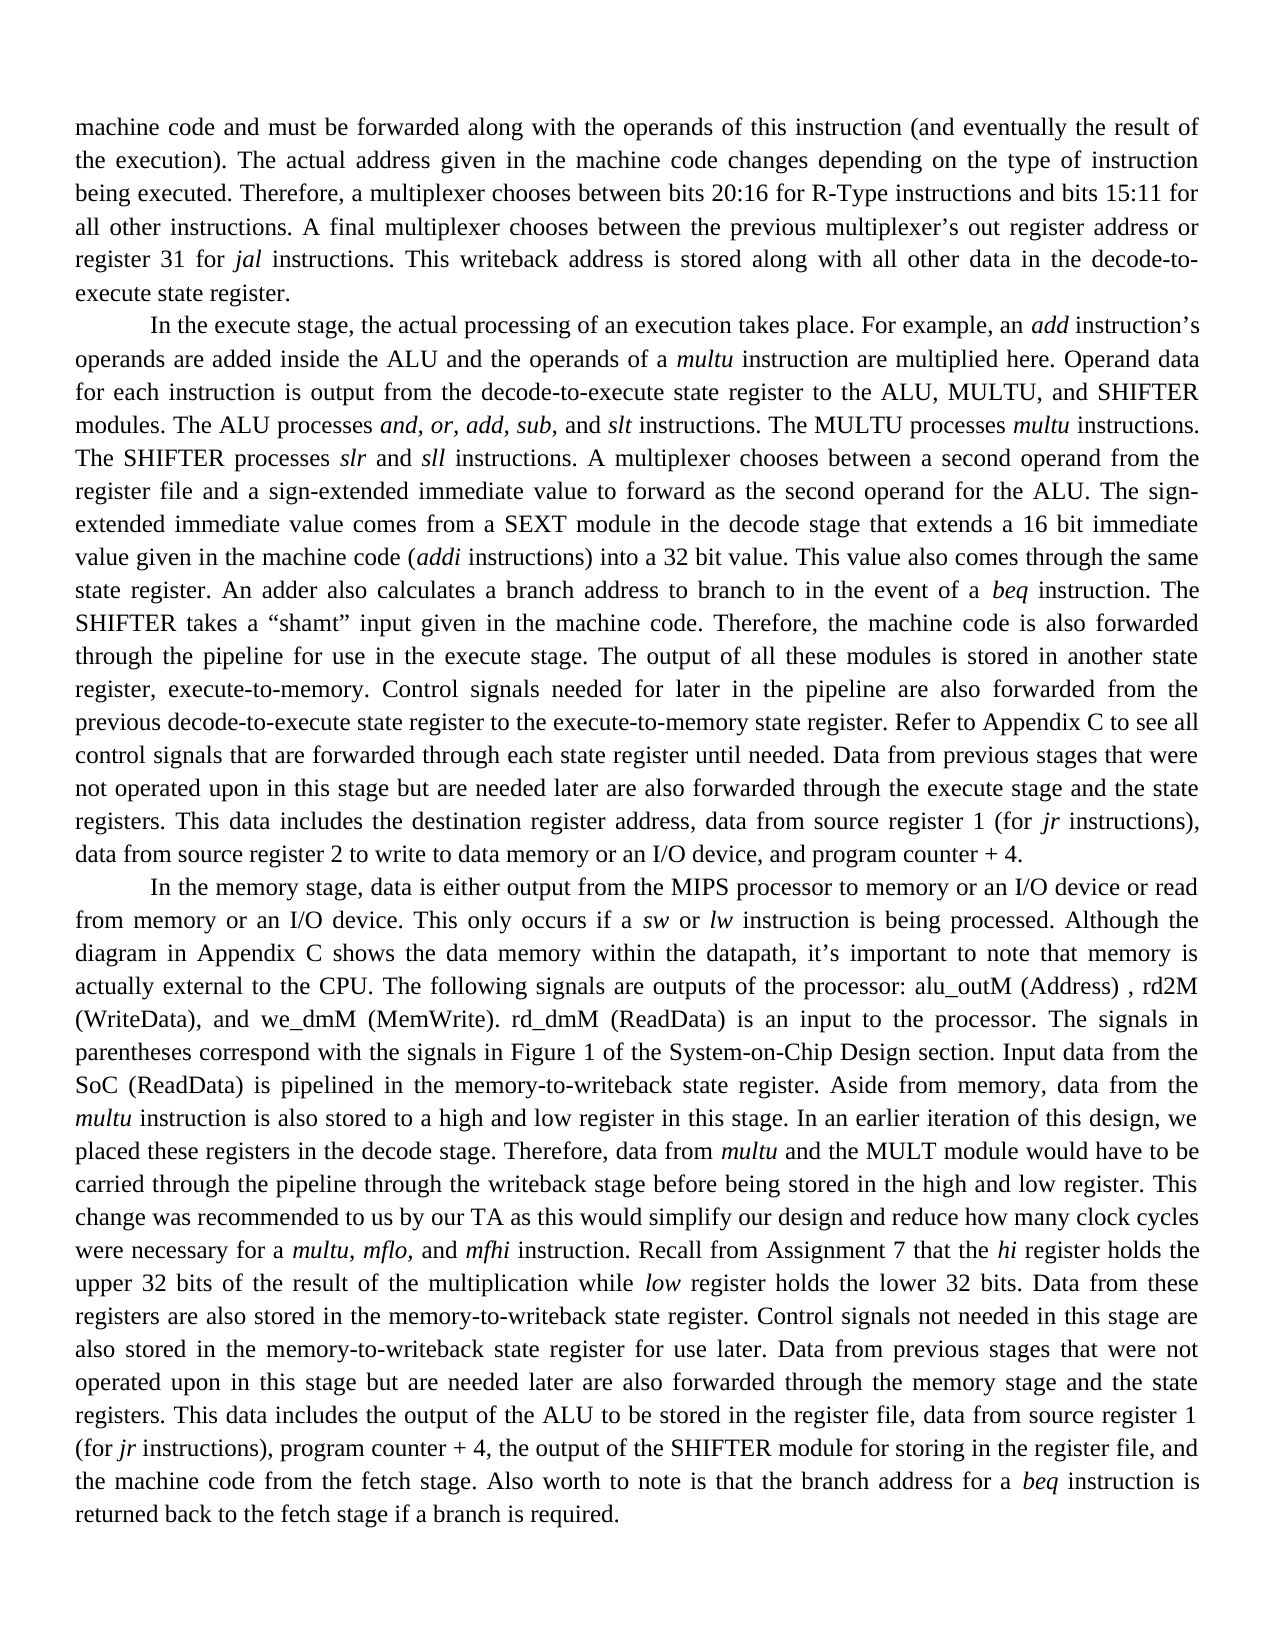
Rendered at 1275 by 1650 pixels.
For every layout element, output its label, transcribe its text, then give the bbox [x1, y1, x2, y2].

text In the execute stage, the actual processing of an execution takes place. For example, an add instruction’s operands are added inside the ALU and the operands of a multu instruction are multiplied here. Operand data for each instruction is output from the decode-to-execute state register to the ALU, MULTU, and SHIFTER modules. The ALU processes and, or, add, sub, and slt instructions. The MULTU processes multu instructions. The SHIFTER processes slr and sll instructions. A multiplexer chooses between a second operand from the register file and a sign-extended immediate value to forward as the second operand for the ALU. The sign-extended immediate value comes from a SEXT module in the decode stage that extends a 16 bit immediate value given in the machine code (addi instructions) into a 32 bit value. This value also comes through the same state register. An adder also calculates a branch address to branch to in the event of a beq instruction. The SHIFTER takes a “shamt” input given in the machine code. Therefore, the machine code is also forwarded through the pipeline for use in the execute stage. The output of all these modules is stored in another state register, execute-to-memory. Control signals needed for later in the pipeline are also forwarded from the previous decode-to-execute state register to the execute-to-memory state register. Refer to Appendix C to see all control signals that are forwarded through each state register until needed. Data from previous stages that were not operated upon in this stage but are needed later are also forwarded through the execute stage and the state registers. This data includes the destination register address, data from source register 1 (for jr instructions), data from source register 2 to write to data memory or an I/O device, and program counter + 4. [75, 311, 1200, 868]
text In the memory stage, data is either output from the MIPS processor to memory or an I/O device or read from memory or an I/O device. This only occurs if a sw or lw instruction is being processed. Although the diagram in Appendix C shows the data memory within the datapath, it’s important to note that memory is actually external to the CPU. The following signals are outputs of the processor: alu_outM (Address) , rd2M (WriteData), and we_dmM (MemWrite). rd_dmM (ReadData) is an input to the processor. The signals in parentheses correspond with the signals in Figure 1 of the System-on-Chip Design section. Input data from the SoC (ReadData) is pipelined in the memory-to-writeback state register. Aside from memory, data from the multu instruction is also stored to a high and low register in this stage. In an earlier iteration of this design, we placed these registers in the decode stage. Therefore, data from multu and the MULT module would have to be carried through the pipeline through the writeback stage before being stored in the high and low register. This change was recommended to us by our TA as this would simplify our design and reduce how many clock cycles were necessary for a multu, mflo, and mfhi instruction. Recall from Assignment 7 that the hi register holds the upper 32 bits of the result of the multiplication while low register holds the lower 32 bits. Data from these registers are also stored in the memory-to-writeback state register. Control signals not needed in this stage are also stored in the memory-to-writeback state register for use later. Data from previous stages that were not operated upon in this stage but are needed later are also forwarded through the memory stage and the state registers. This data includes the output of the ALU to be stored in the register file, data from source register 1 (for jr instructions), program counter + 4, the output of the SHIFTER module for storing in the register file, and the machine code from the fetch stage. Also worth to note is that the branch address for a beq instruction is returned back to the fetch stage if a branch is required. [75, 872, 1200, 1528]
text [75, 112, 1200, 306]
